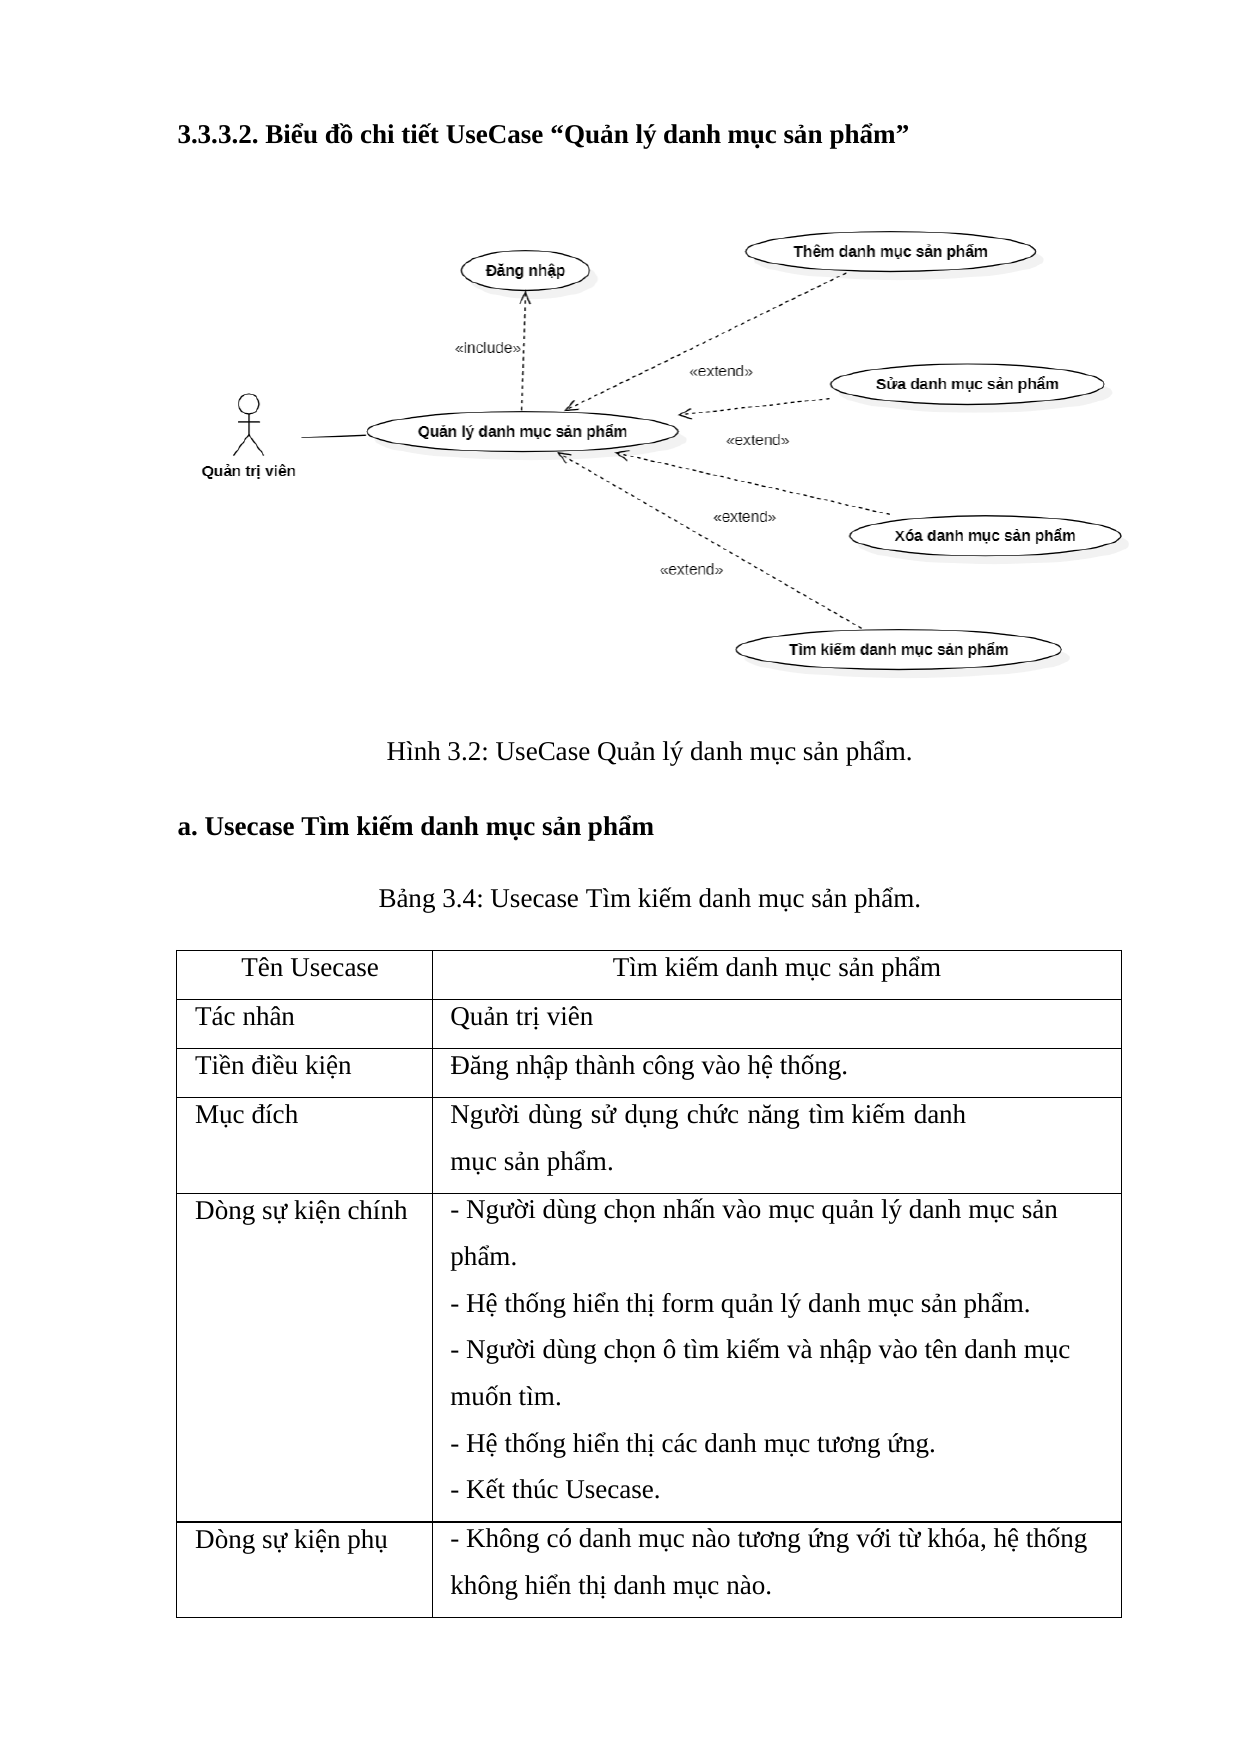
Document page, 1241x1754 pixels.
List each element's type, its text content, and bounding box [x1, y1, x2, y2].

table_cell Mục đích [177, 1098, 432, 1193]
text Bảng 3.4: Usecase Tìm kiếm danh mục sản phẩm. [177, 882, 1122, 913]
table_cell Dòng sự kiện chính [177, 1194, 432, 1521]
table_cell Người dùng sử dụng chức năng tìm kiếm danh mục sản phẩm. [433, 1098, 1121, 1193]
subtitle 3.3.3.2. Biểu đồ chi tiết UseCase “Quản lý danh mục sản phẩm” [177, 118, 1122, 149]
table_cell Dòng sự kiện phụ [177, 1523, 432, 1617]
table_header Tên Usecase [177, 951, 432, 999]
table_cell - Người dùng chọn nhấn vào mục quản lý danh mục sản phẩm. - Hệ thống hiển thị form quản lý danh mục sản phẩm. - Người dùng chọn ô tìm kiếm và nhập vào tên danh mục muốn tìm. - Hệ thống hiển thị các danh mục tương ứng. - Kết thúc Usecase. [433, 1194, 1121, 1521]
subtitle a. Usecase Tìm kiếm danh mục sản phẩm [177, 811, 1122, 842]
text Hình 3.2: UseCase Quản lý danh mục sản phẩm. [177, 735, 1122, 766]
table_header Tìm kiếm danh mục sản phẩm [433, 951, 1121, 999]
table_cell Đăng nhập thành công vào hệ thống. [433, 1049, 1121, 1097]
table_cell Tác nhân [177, 1000, 432, 1048]
table_cell Quản trị viên [433, 1000, 1121, 1048]
table_cell Tiền điều kiện [177, 1049, 432, 1097]
table_cell - Không có danh mục nào tương ứng với từ khóa, hệ thống không hiển thị danh mục nào. [433, 1523, 1121, 1617]
picture [177, 189, 1153, 699]
